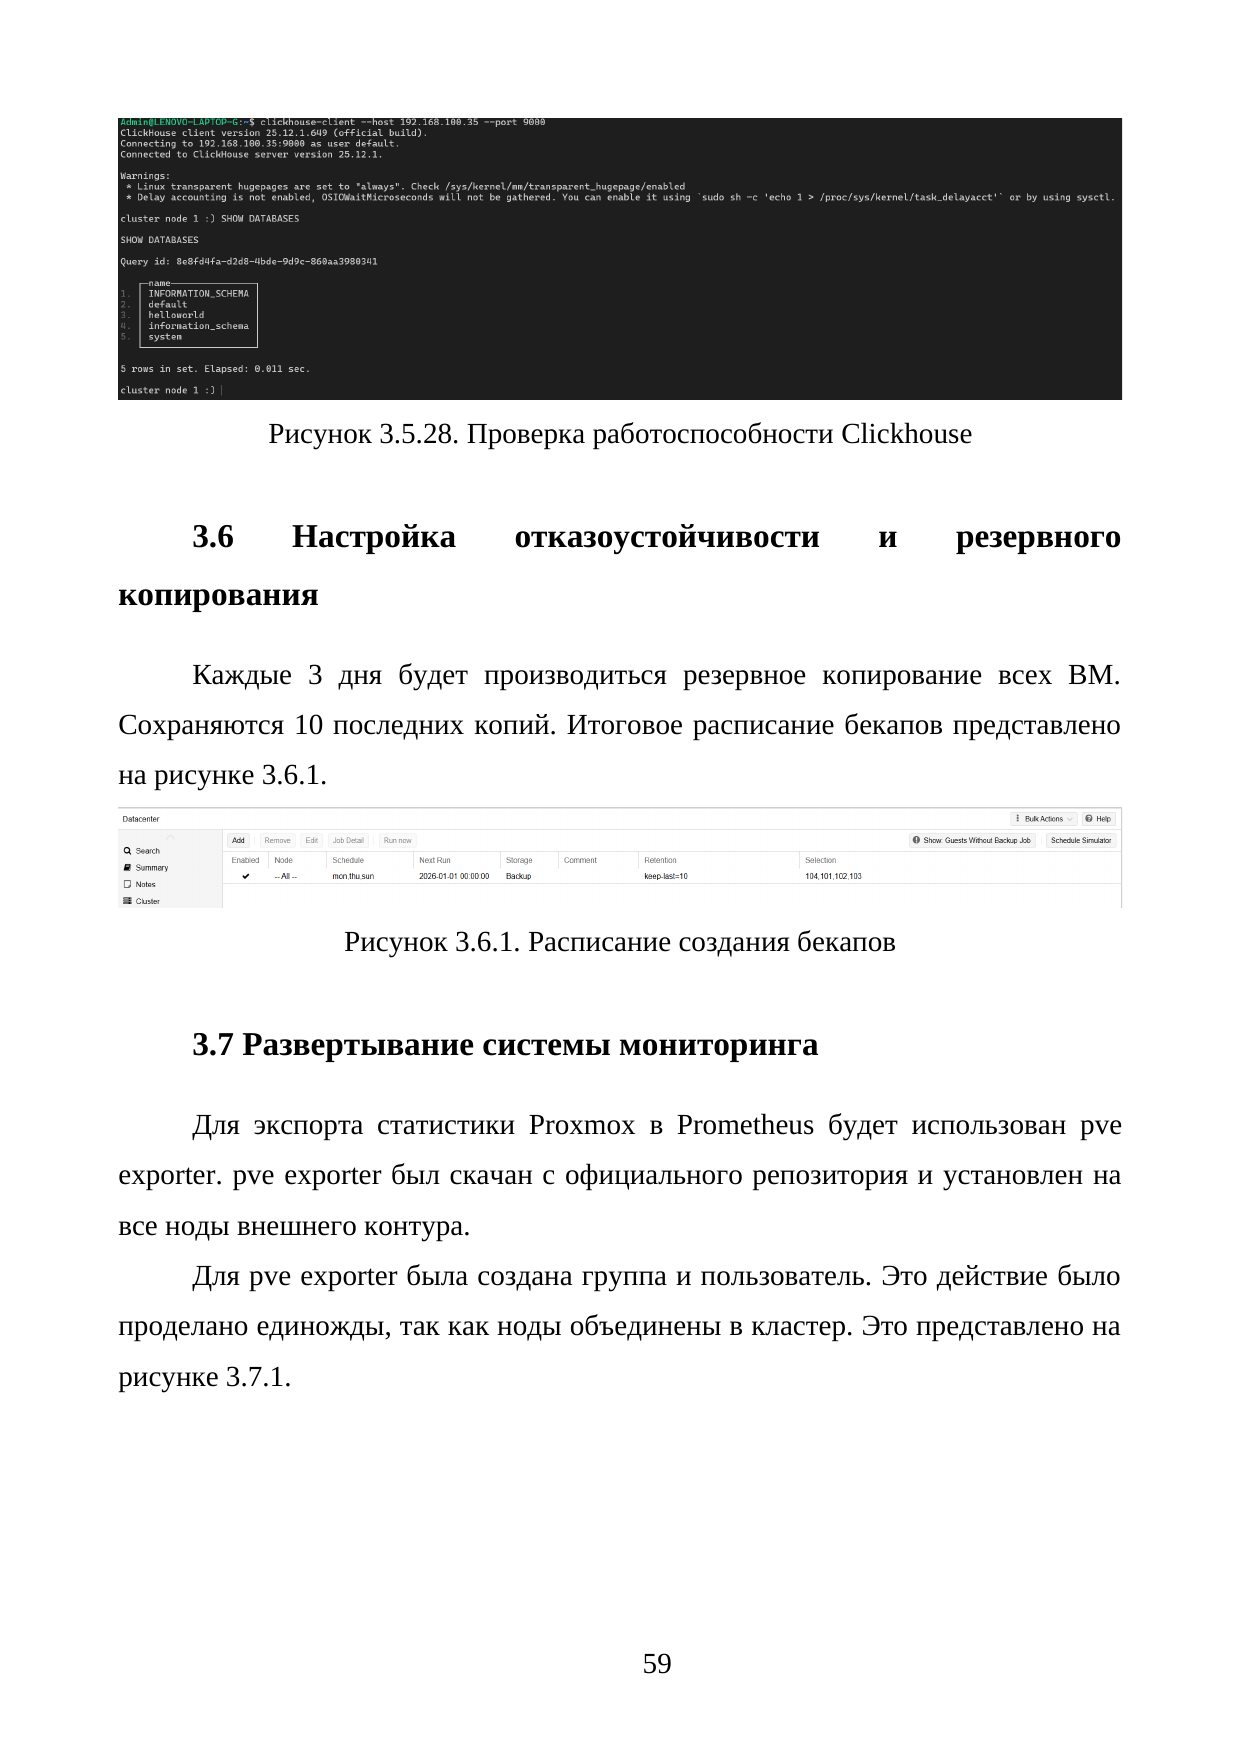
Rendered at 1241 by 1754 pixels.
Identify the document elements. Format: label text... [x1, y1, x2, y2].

subtitle 3.7 Развертывание системы мониторинга [118, 1025, 1122, 1063]
text Каждые 3 дня будет производиться резервное копирование всех ВМ. Сохраняются 10 последних копий. Итоговое расписание бекапов представлено на рисунке 3.6.1. [118, 657, 1122, 791]
text Для pve exporter была создана группа и пользователь. Это действие было проделано единожды, так как ноды объединены в кластер. Это представлено на рисунке 3.7.1. [118, 1258, 1122, 1392]
picture [118, 118, 1123, 400]
text Рисунок 3.6.1. Расписание создания бекапов [118, 924, 1122, 958]
picture [118, 807, 1123, 908]
subtitle 3.6 Настройка отказоустойчивости и резервного копирования [118, 517, 1122, 613]
text Для экспорта статистики Proxmox в Prometheus будет использован pve exporter. pve exporter был скачан с официального репозитория и установлен на все ноды внешнего контура. [118, 1107, 1122, 1241]
text Рисунок 3.5.28. Проверка работоспособности Clickhouse [118, 416, 1122, 450]
